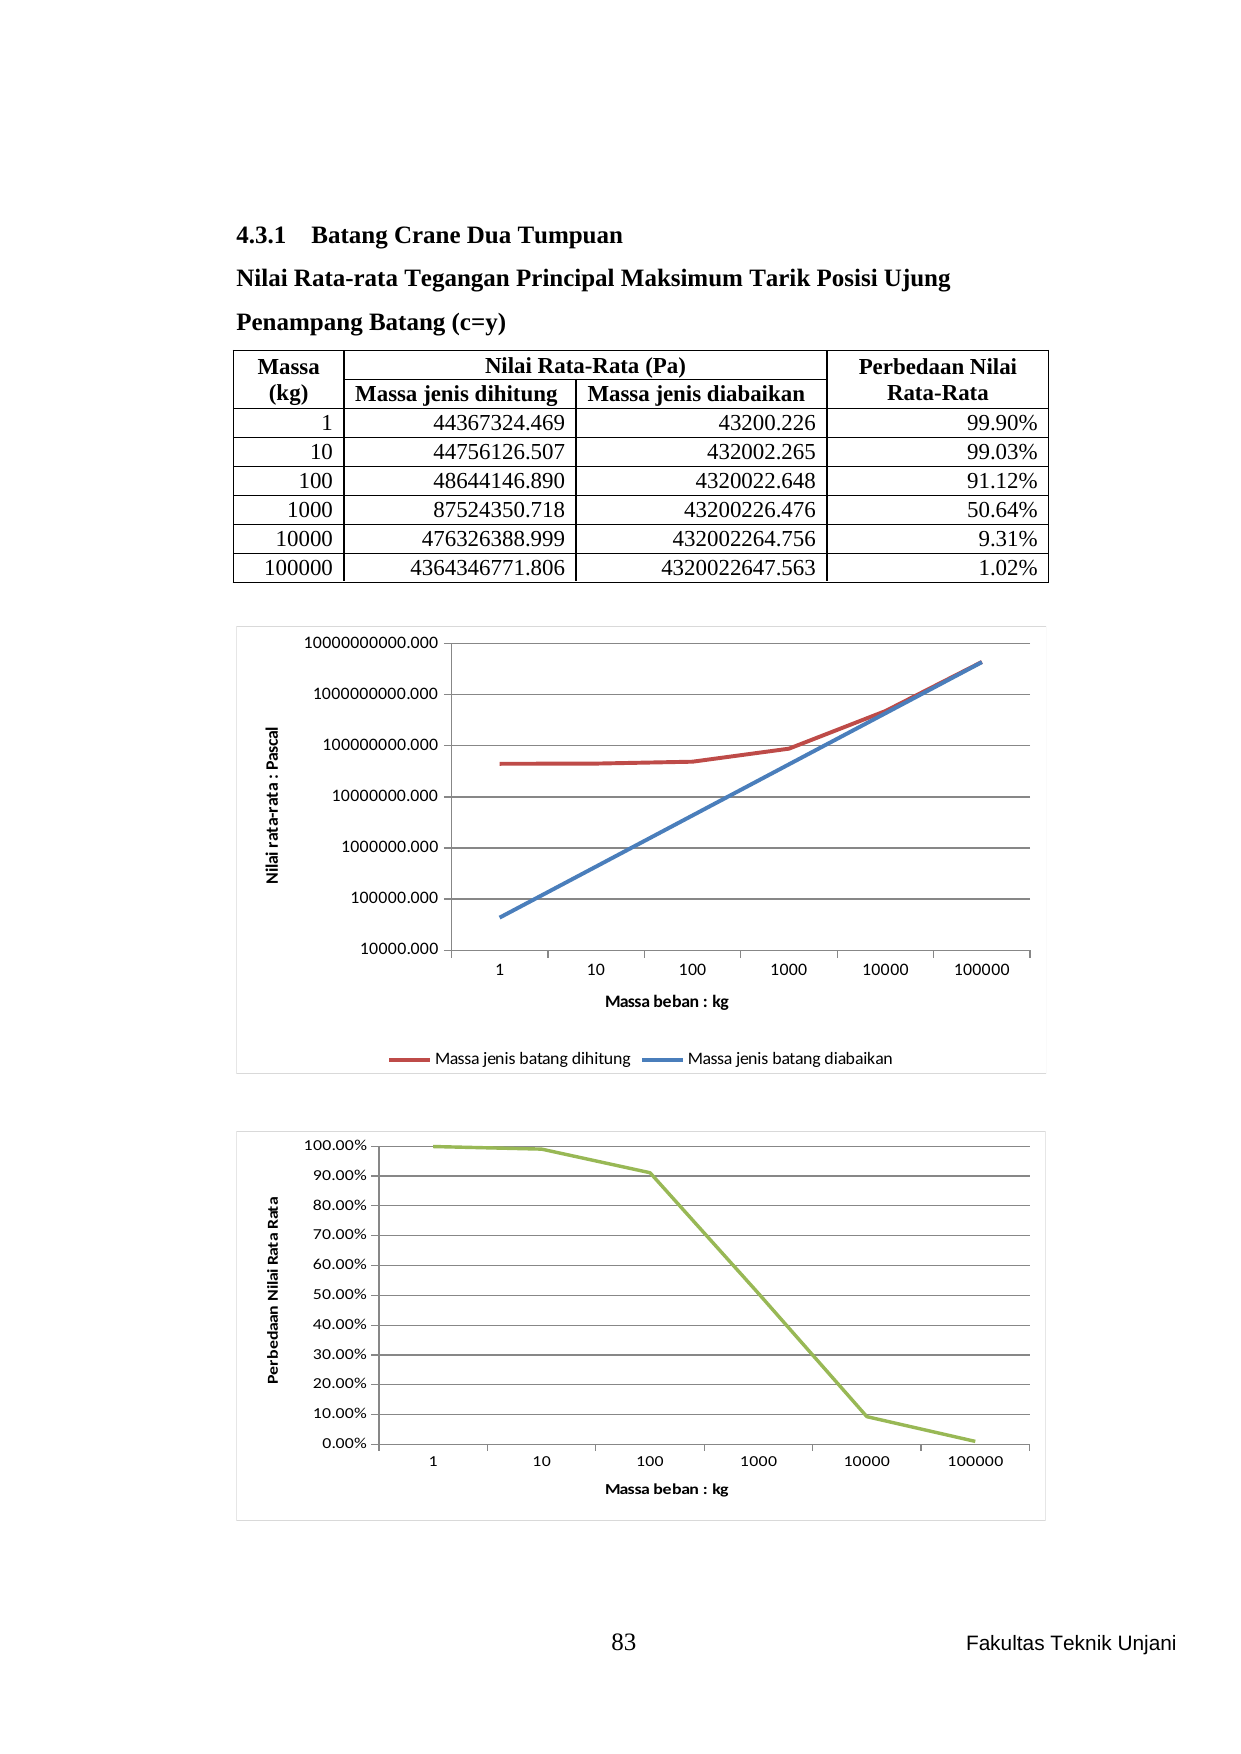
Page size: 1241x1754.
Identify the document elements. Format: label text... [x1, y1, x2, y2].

table_header Massa (kg) [234, 351, 343, 408]
table_cell 43200226.476 [577, 496, 826, 523]
table_cell 9.31% [828, 525, 1048, 552]
table_cell 48644146.890 [345, 467, 575, 494]
table_cell 10 [234, 438, 343, 466]
table_cell Massa jenis diabaikan [577, 380, 826, 408]
table_cell 4320022647.563 [577, 554, 826, 581]
subtitle 4.3.1 Batang Crane Dua Tumpuan [236, 220, 1063, 249]
table_cell 87524350.718 [345, 496, 575, 523]
table_cell 44756126.507 [345, 438, 575, 466]
table_cell 100000 [234, 554, 343, 581]
table_cell 1 [234, 409, 343, 437]
table_header Nilai Rata-Rata (Pa) [345, 351, 826, 379]
table_cell 100 [234, 467, 343, 494]
table_cell 50.64% [828, 496, 1048, 523]
table_cell Massa jenis dihitung [345, 380, 575, 408]
text Nilai Rata-rata Tegangan Principal Maksimum Tarik Posisi Ujung Penampang Batang (c=y) [236, 263, 1063, 335]
table_cell 432002264.756 [577, 525, 826, 552]
table_cell 43200.226 [577, 409, 826, 437]
table_cell 99.90% [828, 409, 1048, 437]
table_cell 476326388.999 [345, 525, 575, 552]
table_cell 44367324.469 [345, 409, 575, 437]
table_cell 4364346771.806 [345, 554, 575, 581]
table_cell 4320022.648 [577, 467, 826, 494]
table_header Perbedaan Nilai Rata-Rata [828, 351, 1048, 408]
table_cell 432002.265 [577, 438, 826, 466]
table_cell 91.12% [828, 467, 1048, 494]
table_cell 1000 [234, 496, 343, 523]
table_cell 99.03% [828, 438, 1048, 466]
table_cell 1.02% [828, 554, 1048, 581]
table_cell 10000 [234, 525, 343, 552]
